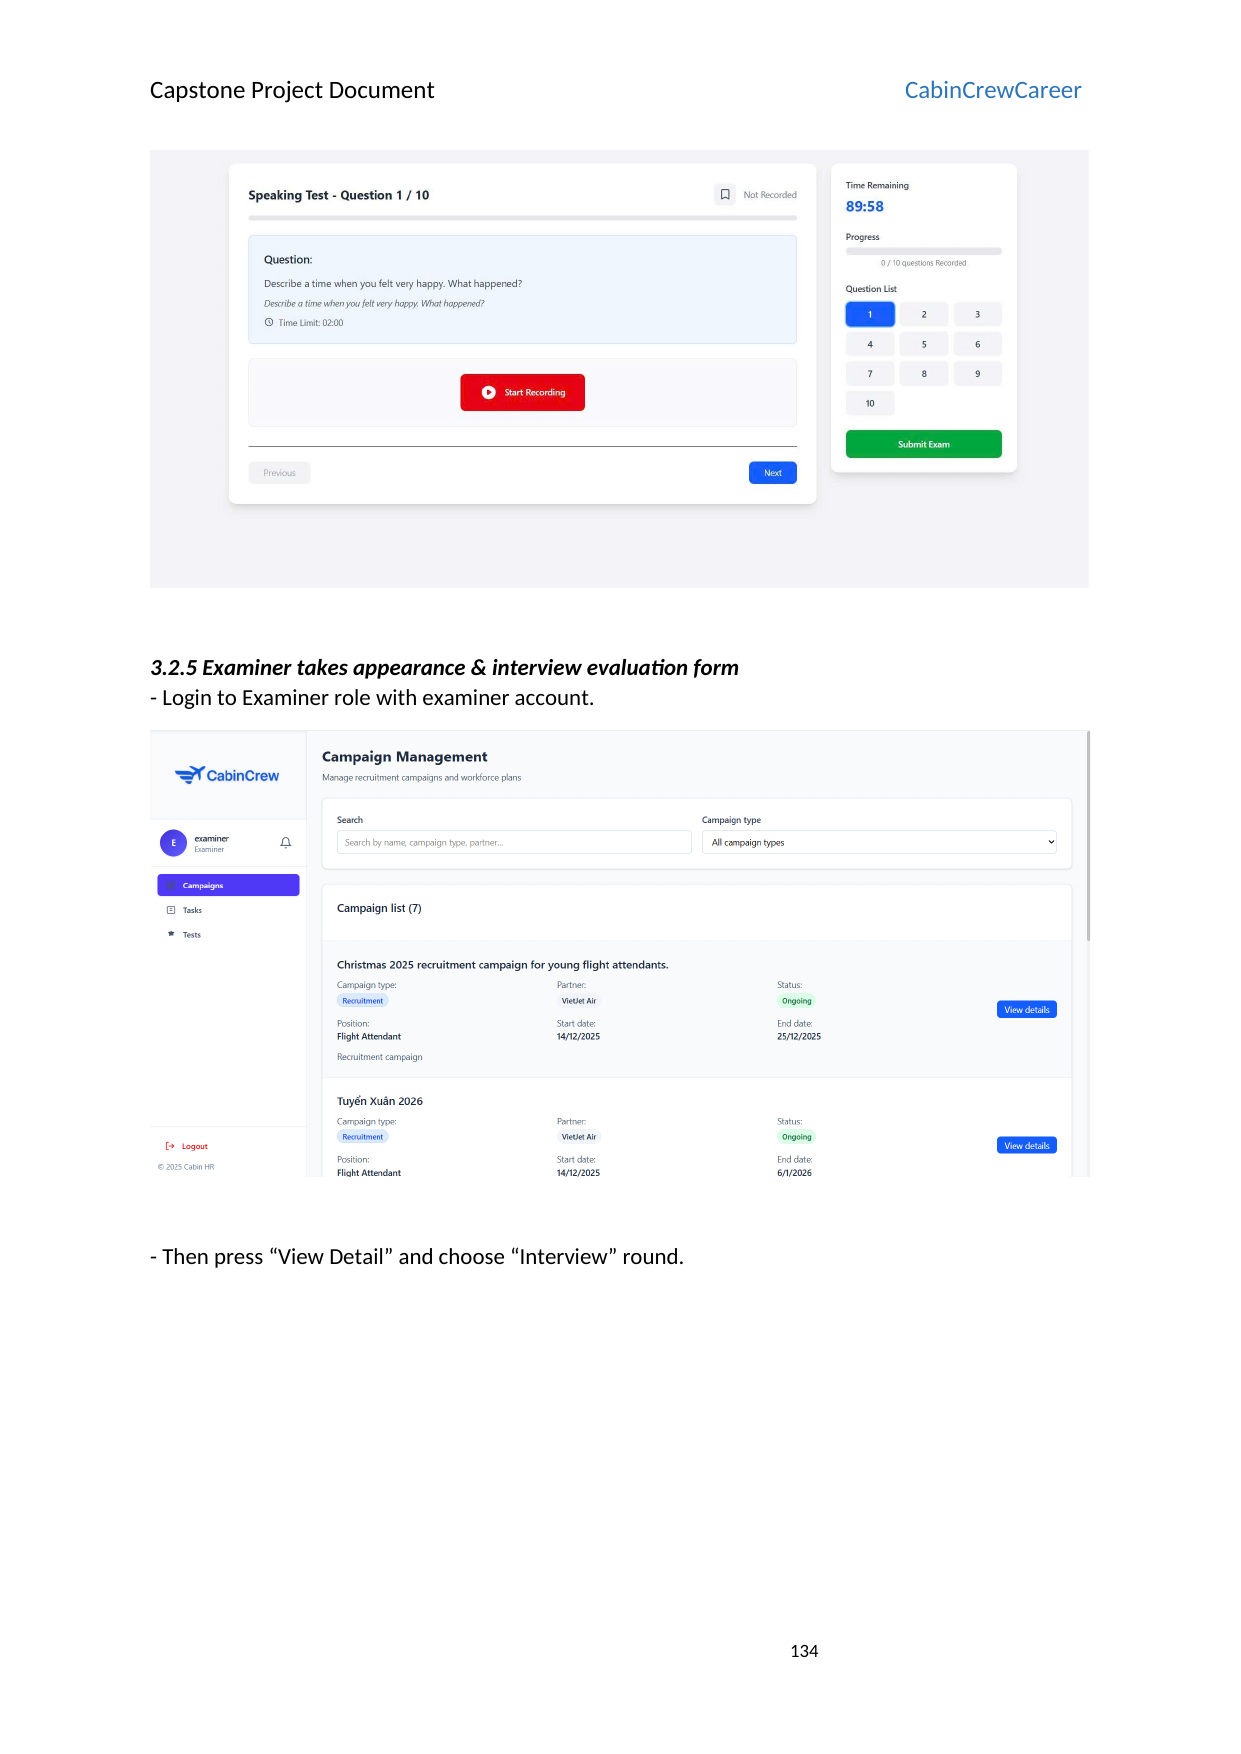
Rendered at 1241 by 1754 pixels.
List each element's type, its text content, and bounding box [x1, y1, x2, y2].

text - Login to Examiner role with examiner account. [150, 683, 1090, 712]
picture [150, 150, 1089, 588]
subtitle 3.2.5 Examiner takes appearance & interview evaluation form [150, 653, 1090, 681]
text - Then press “View Detail” and choose “Interview” round. [150, 1242, 1090, 1271]
picture [150, 730, 1091, 1177]
